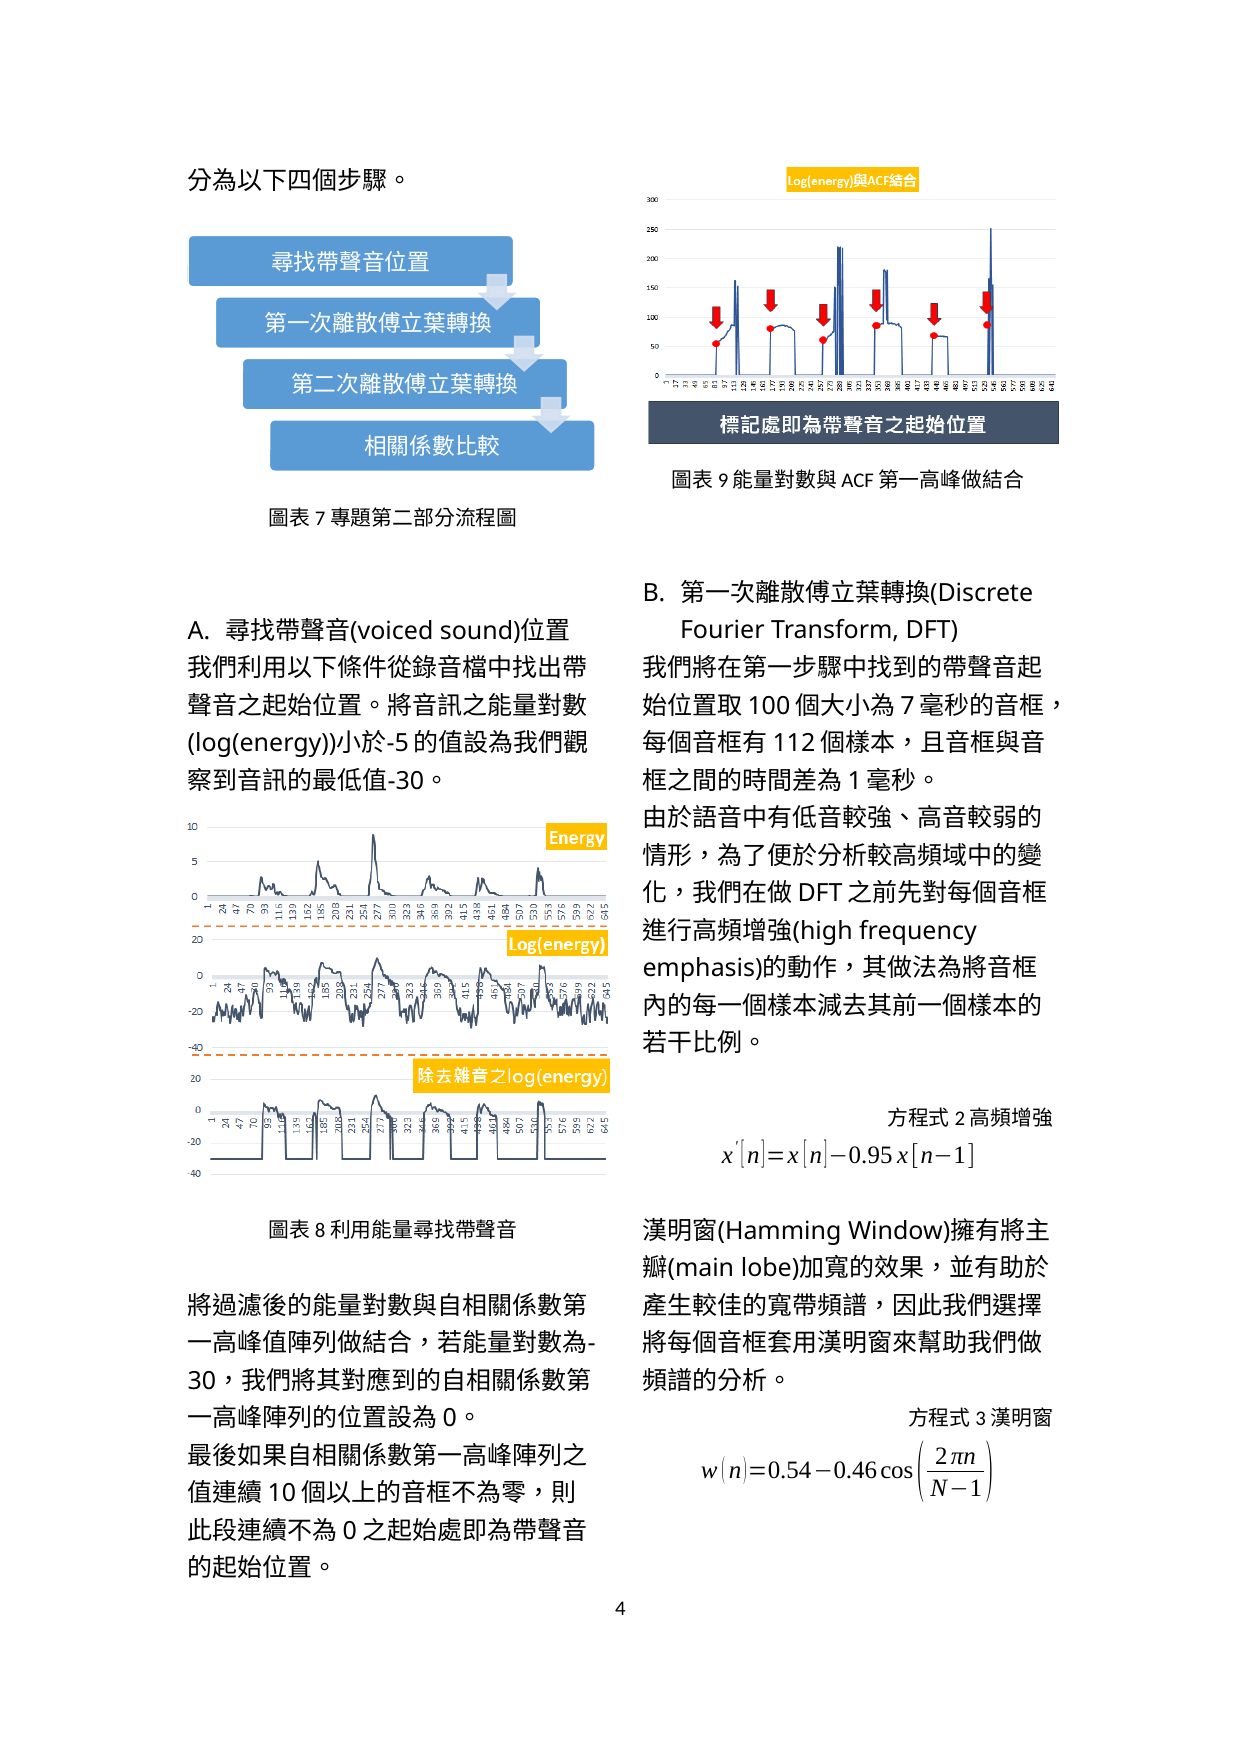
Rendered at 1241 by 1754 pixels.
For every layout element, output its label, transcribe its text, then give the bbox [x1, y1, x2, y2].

picture [642, 159, 1062, 449]
picture [187, 797, 610, 1179]
text 圖表 8 利用能量尋找帶聲音 [187, 1210, 598, 1247]
text 方程式 3 漢明窗 [642, 1397, 1053, 1435]
list 頻譜分析分為寬帶頻譜以及窄帶頻譜兩種。寬帶頻譜是由較小的音框來做分析，其能顯現出每個週期(共振峰)的位置；窄帶頻譜則是選擇較大的音框來做分析，其能顯現出此音框基頻之倍頻。而在此實驗中，我們採用寬帶頻譜做分析。在這部分的研究我們分為以下四個步驟。 [187, 160, 598, 197]
text 漢明窗(Hamming Window)擁有將主瓣(main lobe)加寬的效果，並有助於產生較佳的寬帶頻譜，因此我們選擇將每個音框套用漢明窗來幫助我們做頻譜的分析。 [642, 1210, 1053, 1397]
text 方程式 2 高頻增強 [642, 1097, 1053, 1135]
text 將過濾後的能量對數與自相關係數第一高峰值陣列做結合，若能量對數為-30，我們將其對應到的自相關係數第一高峰陣列的位置設為0。 [187, 1285, 598, 1435]
text 由於語音中有低音較強、高音較弱的情形，為了便於分析較高頻域中的變化，我們在做DFT之前先對每個音框進行高頻增強(high frequency emphasis)的動作，其做法為將音框內的每一個樣本減去其前一個樣本的若干比例。 [642, 797, 1053, 1060]
text 圖表 7 專題第二部分流程圖 [187, 497, 598, 535]
list 第一次離散傅立葉轉換(Discrete Fourier Transform, DFT) [642, 572, 1053, 647]
list 尋找帶聲音(voiced sound)位置 [187, 610, 598, 647]
text 圖表 9 能量對數與ACF第一高峰做結合 [642, 460, 1053, 497]
text 我們利用以下條件從錄音檔中找出帶聲音之起始位置。將音訊之能量對數 (log(energy))小於-5的值設為我們觀察到音訊的最低值-30。 [187, 647, 598, 797]
text 我們將在第一步驟中找到的帶聲音起始位置取100個大小為7毫秒的音框，每個音框有112個樣本，且音框與音框之間的時間差為1毫秒。 [642, 647, 1053, 797]
text 最後如果自相關係數第一高峰陣列之值連續10個以上的音框不為零，則此段連續不為0之起始處即為帶聲音的起始位置。 [187, 1435, 598, 1585]
